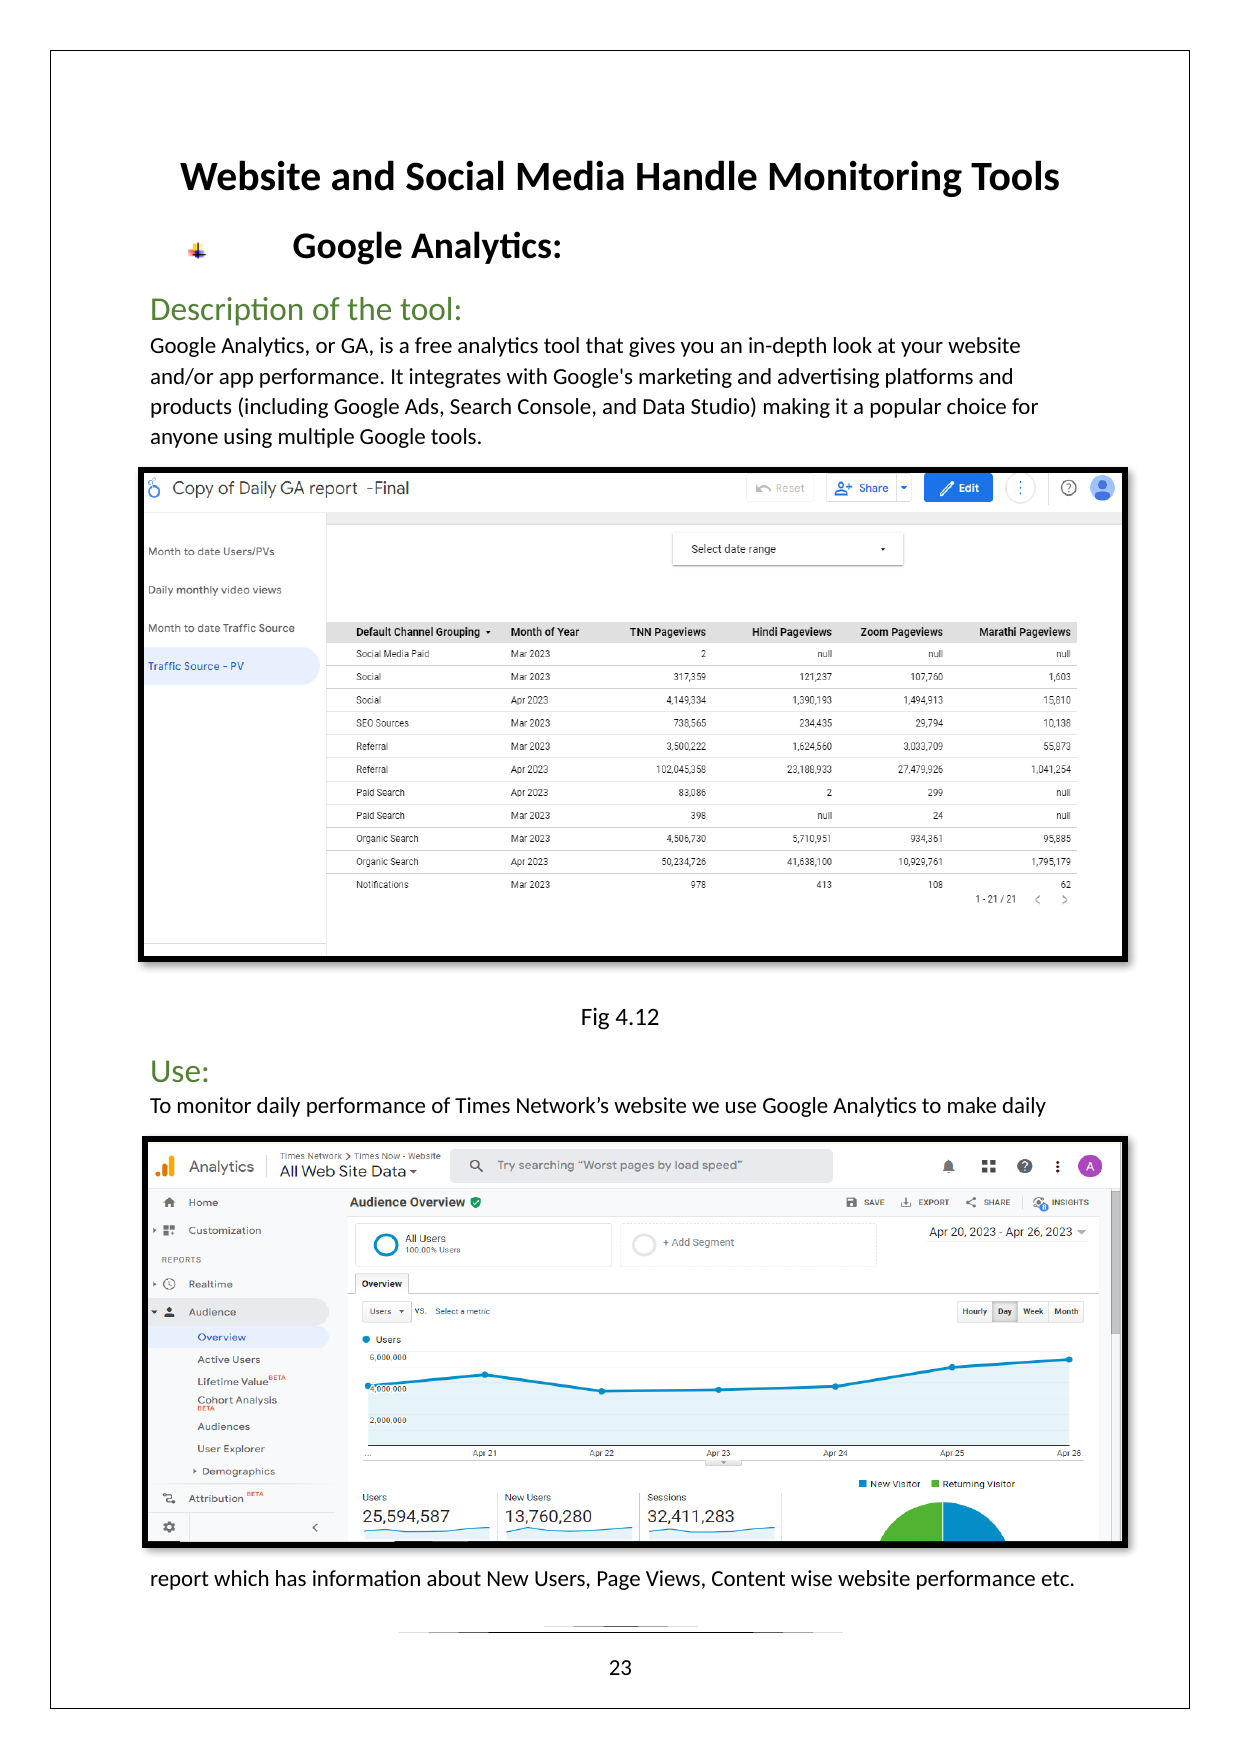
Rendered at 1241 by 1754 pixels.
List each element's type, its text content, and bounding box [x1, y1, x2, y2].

text Website and Social Media Handle Monitoring Tools [150, 150, 1090, 201]
text Use: [150, 1051, 1090, 1091]
text To monitor daily performance of Times Network’s website we use Google Analytics to make daily report which has information about New Users, Page Views, Content wise website performance etc. [150, 1091, 1090, 1134]
picture [144, 473, 1122, 956]
text Description of the tool: [150, 288, 1090, 328]
picture [188, 241, 206, 259]
text Fig 4.12 [150, 972, 1090, 1031]
text To monitor daily performance of Times Network’s website we use Google Analytics to make daily report which has information about New Users, Page Views, Content wise website performance etc. [150, 1557, 1090, 1592]
picture [148, 1142, 1122, 1542]
list Google Analytics: [187, 222, 1090, 267]
text Google Analytics, or GA, is a free analytics tool that gives you an in-depth look at your website and/or app performance. It integrates with Google's marketing and advertising platforms and products (including Google Ads, Search Console, and Data Studio) making it a popular choice for anyone using multiple Google tools. [150, 332, 1090, 450]
